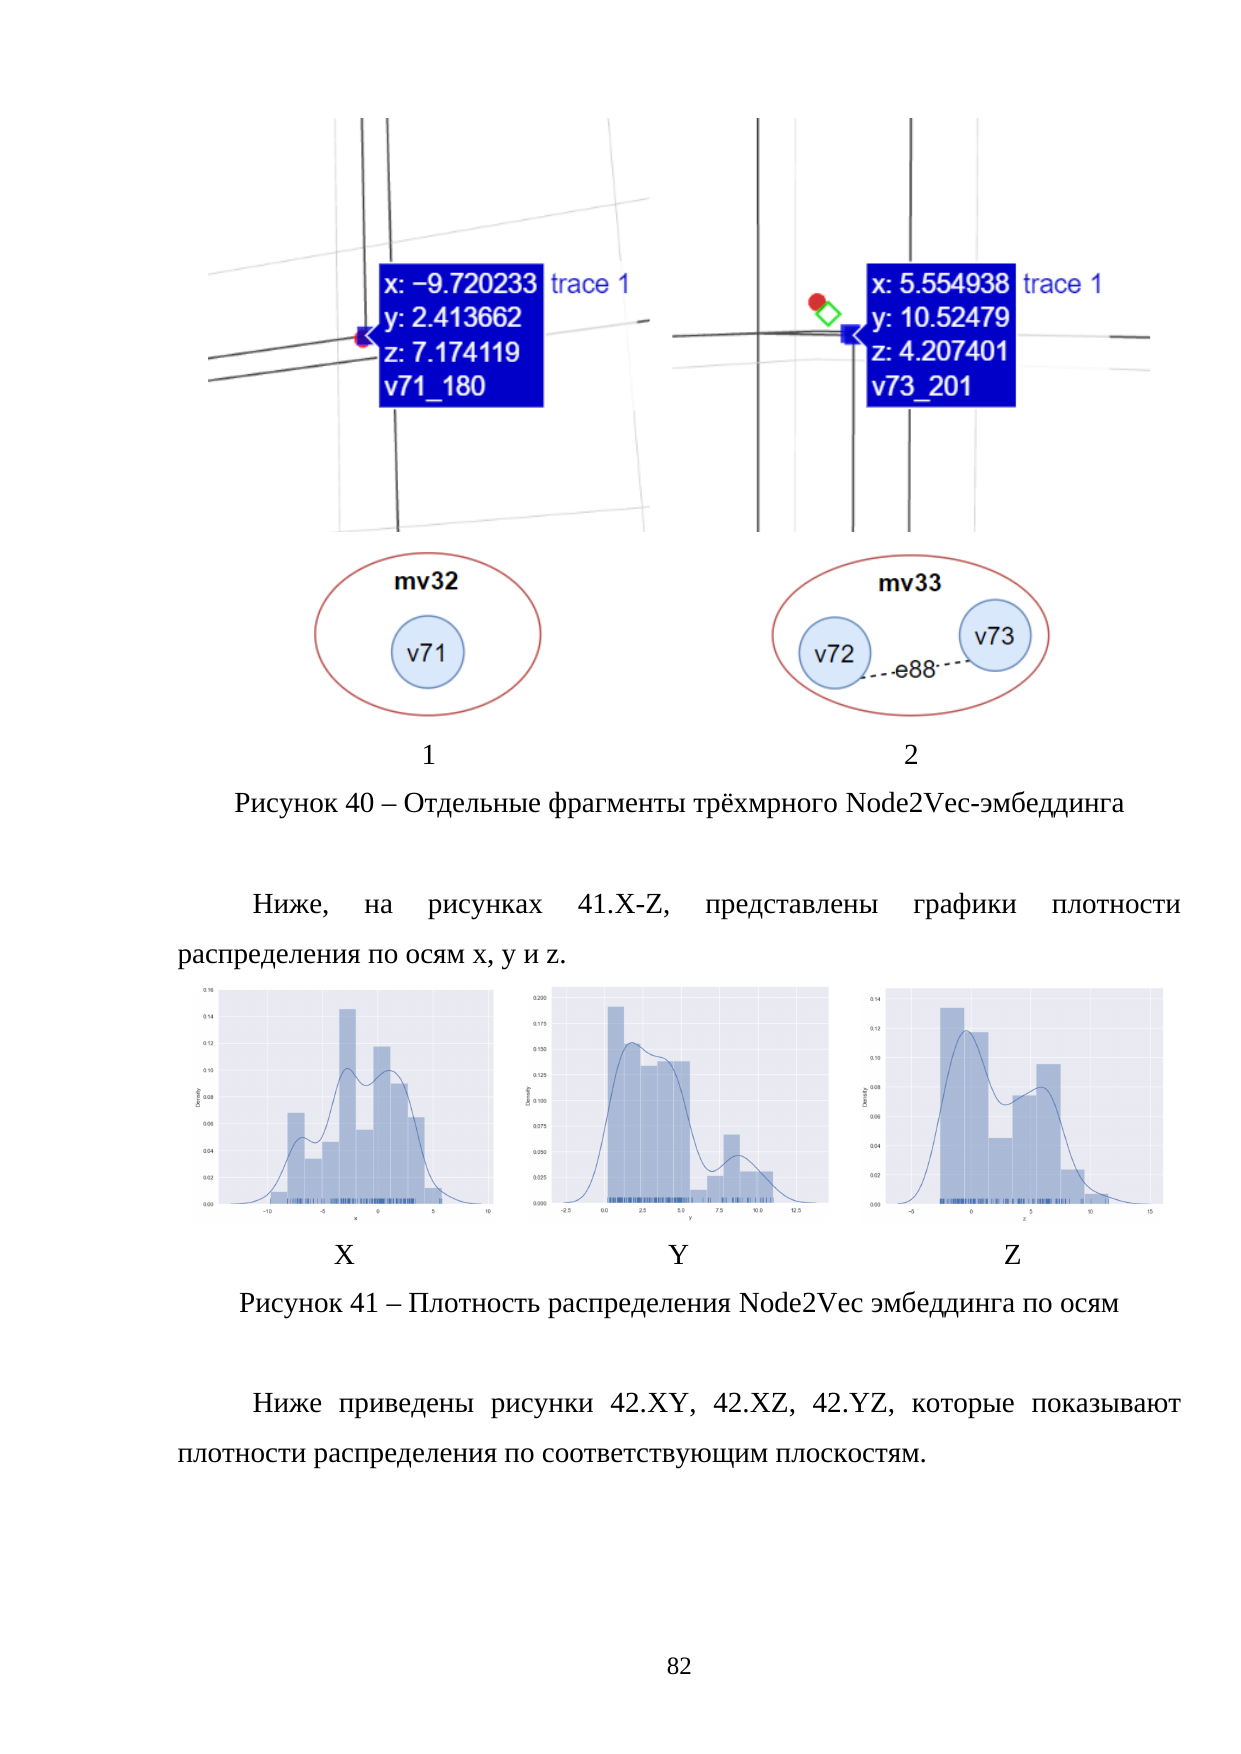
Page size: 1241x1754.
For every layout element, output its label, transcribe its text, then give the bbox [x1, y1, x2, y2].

picture [672, 118, 1151, 532]
table_cell [661, 546, 1162, 737]
picture [768, 545, 1054, 723]
text Ниже приведены рисунки 42.XY, 42.XZ, 42.YZ, которые показывают плотности распределения по соответствующим плоскостям. [177, 1385, 1181, 1469]
table_header [661, 118, 1162, 546]
table_cell [197, 546, 661, 737]
table_cell 2 [661, 737, 1162, 785]
table_header [197, 118, 661, 546]
table_header [511, 986, 845, 1237]
picture [208, 118, 650, 532]
table_cell Y [511, 1237, 845, 1285]
picture [193, 986, 496, 1223]
picture [313, 545, 545, 723]
text Рисунок 41 – Плотность распределения Node2Vec эмбеддинга по осям [177, 1285, 1181, 1318]
picture [525, 986, 832, 1223]
table_cell Z [845, 1237, 1179, 1285]
table_cell X [177, 1237, 511, 1285]
table_header [845, 986, 1179, 1237]
table_header [177, 986, 511, 1237]
table_cell 1 [197, 737, 661, 785]
text Ниже, на рисунках 41.X-Z, представлены графики плотности распределения по осям x, y и z. [177, 886, 1181, 969]
text Рисунок 40 – Отдельные фрагменты трёхмрного Node2Vec-эмбеддинга [177, 785, 1181, 819]
picture [859, 986, 1166, 1223]
